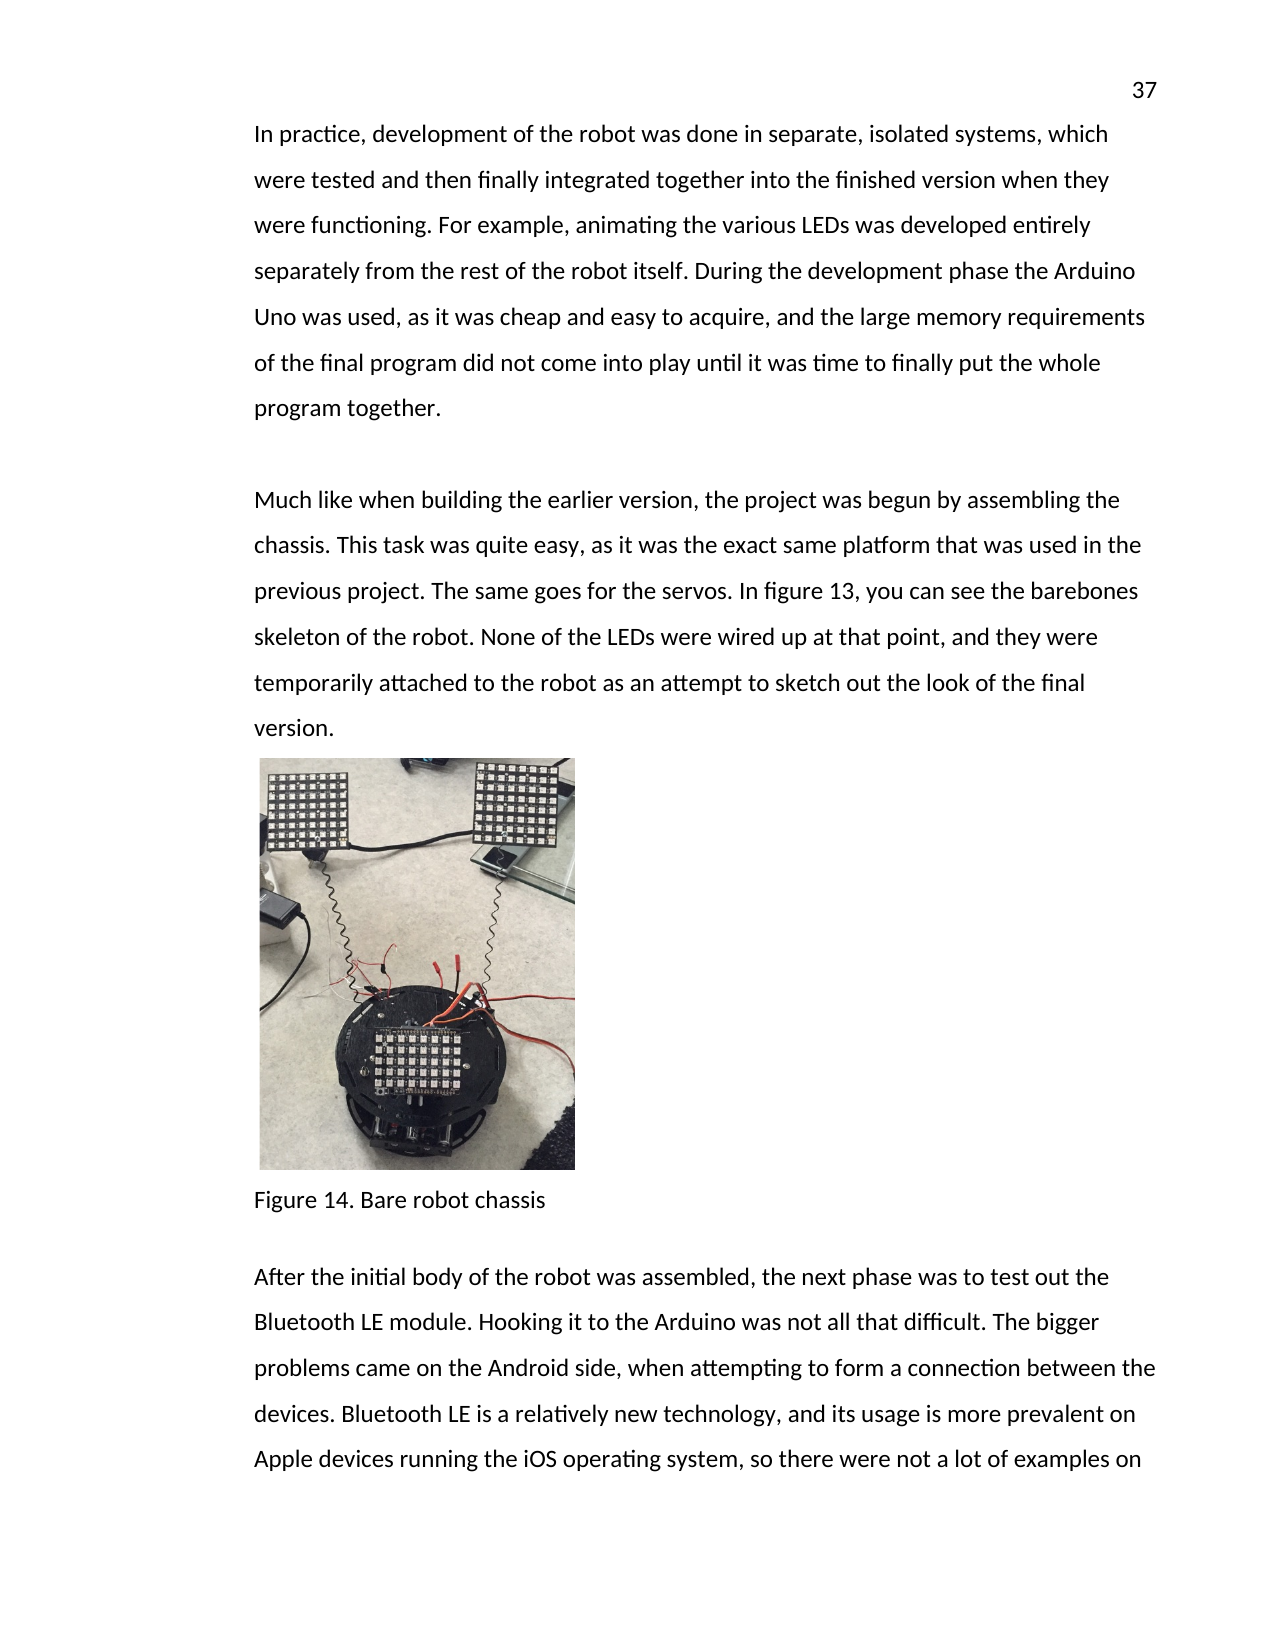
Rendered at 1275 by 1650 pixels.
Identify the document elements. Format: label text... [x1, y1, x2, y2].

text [254, 1261, 1157, 1474]
text In practice, development of the robot was done in separate, isolated systems, which were tested and then finally integrated together into the finished version when they were functioning. For example, animating the various LEDs was developed entirely separately from the rest of the robot itself. During the development phase the Arduino Uno was used, as it was cheap and easy to acquire, and the large memory requirements of the final program did not come into play until it was time to finally put the whole program together. [254, 118, 1157, 423]
picture [259, 758, 575, 1170]
text Much like when building the earlier version, the project was begun by assembling the chassis. This task was quite easy, as it was the exact same platform that was used in the previous project. The same goes for the servos. In figure 13, you can see the barebones skeleton of the robot. None of the LEDs were wired up at that point, and they were temporarily attached to the robot as an attempt to sketch out the look of the final version. [254, 484, 1157, 743]
text Figure 14. Bare robot chassis [254, 1184, 1157, 1215]
